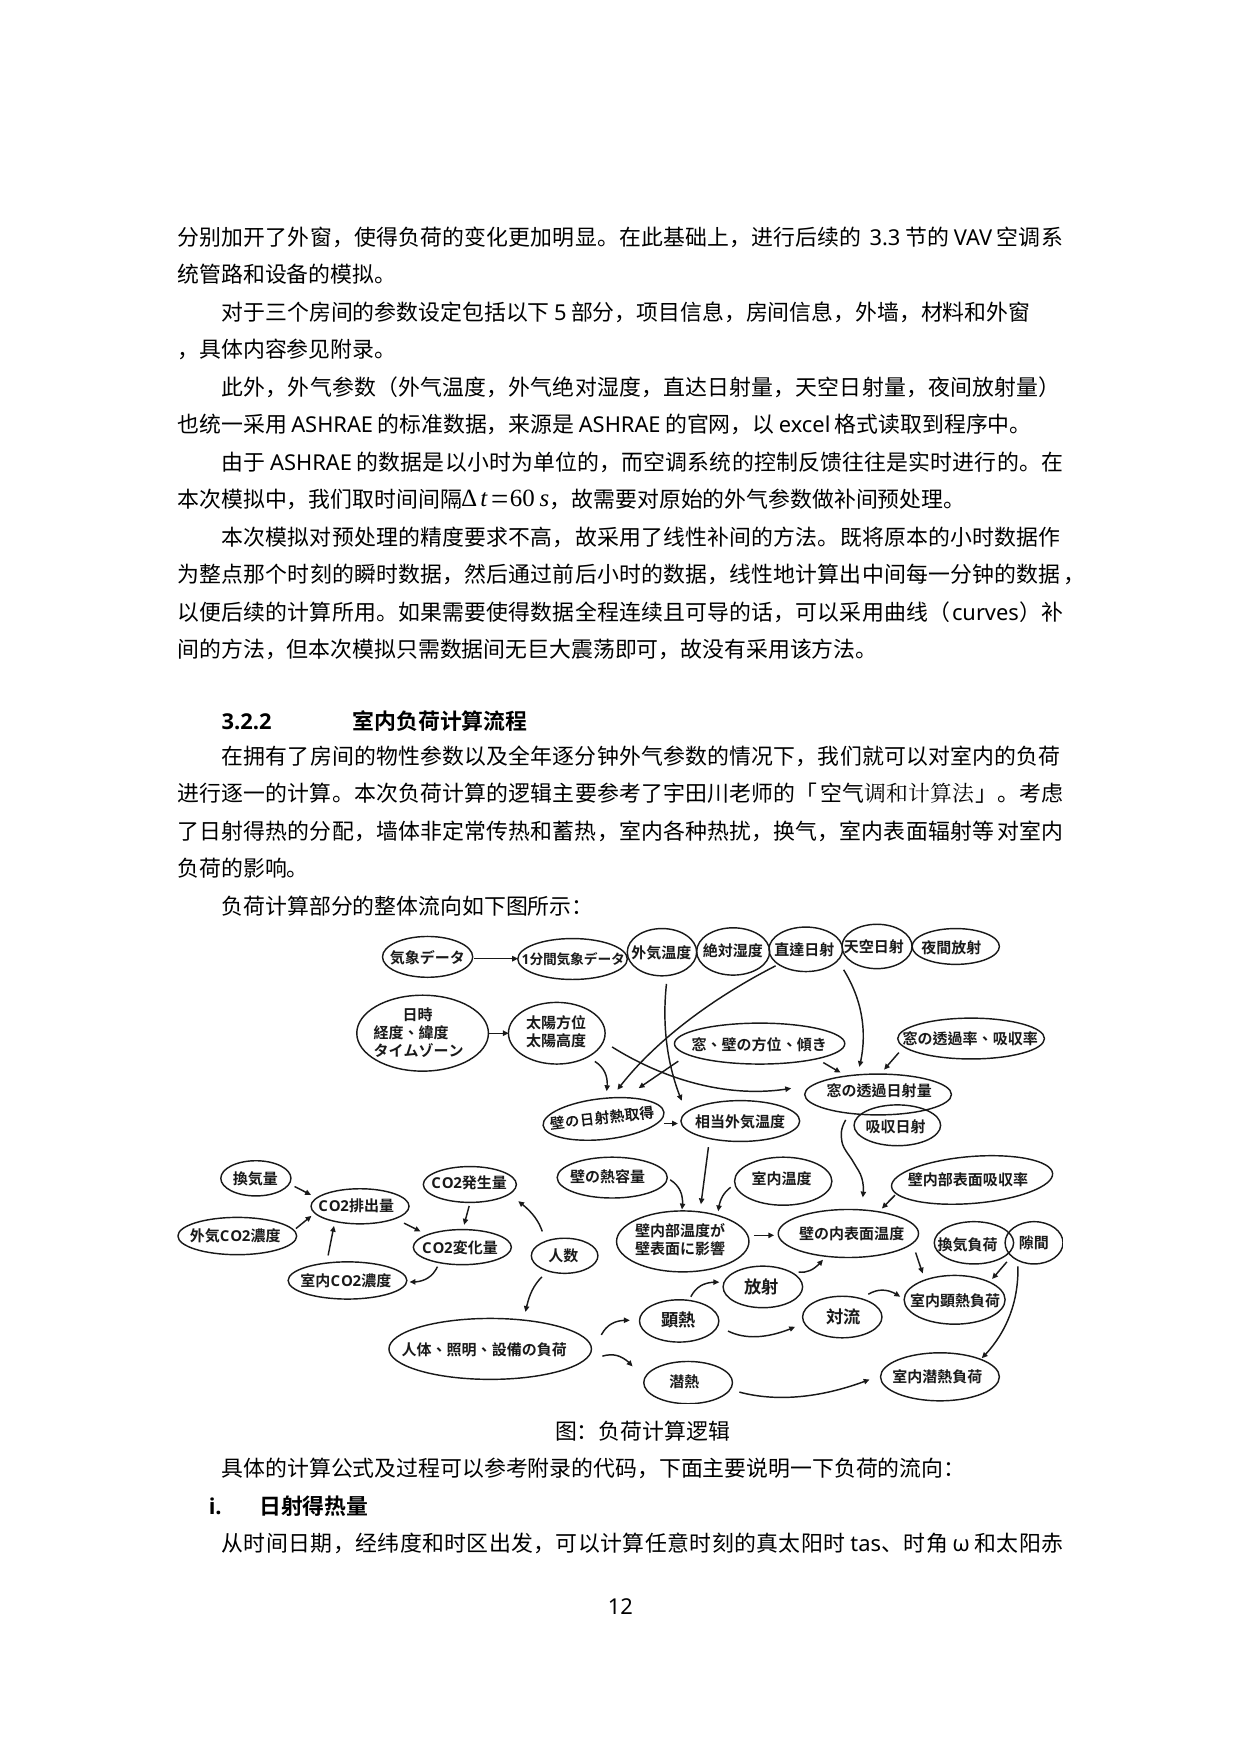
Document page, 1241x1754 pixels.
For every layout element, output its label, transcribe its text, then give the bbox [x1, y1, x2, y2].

subtitle 日射得热量 [221, 1486, 1063, 1523]
text 图：负荷计算逻辑 [177, 1411, 1063, 1448]
text ，具体内容参见附录。 [177, 329, 1063, 367]
text 负荷计算部分的整体流向如下图所示： [177, 886, 1063, 923]
text 由于ASHRAE的数据是以小时为单位的，而空调系统的控制反馈往往是实时进行的。在本次模拟中，我们取时间间隔，故需要对原始的外气参数做补间预处理。 [177, 442, 1063, 517]
text 本次模拟对预处理的精度要求不高，故采用了线性补间的方法。既将原本的小时数据作为整点那个时刻的瞬时数据，然后通过前后小时的数据，线性地计算出中间每一分钟的数据，以便后续的计算所用。如果需要使得数据全程连续且可导的话，可以采用曲线（curves）补间的方法，但本次模拟只需数据间无巨大震荡即可，故没有采用该方法。 [177, 517, 1063, 667]
text 具体的计算公式及过程可以参考附录的代码，下面主要说明一下负荷的流向： [177, 1448, 1063, 1486]
text 在拥有了房间的物性参数以及全年逐分钟外气参数的情况下，我们就可以对室内的负荷进行逐一的计算。本次负荷计算的逻辑主要参考了宇田川老师的「空气调和计算法」。考虑了日射得热的分配，墙体非定常传热和蓄热，室内各种热扰，换气，室内表面辐射等对室内负荷的影响。 [177, 736, 1063, 886]
subtitle 室内负荷计算流程 [177, 704, 1063, 736]
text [177, 217, 1063, 292]
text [177, 1523, 1063, 1561]
text 此外，外气参数（外气温度，外气绝对湿度，直达日射量，天空日射量，夜间放射量）也统一采用ASHRAE的标准数据，来源是ASHRAE的官网，以excel格式读取到程序中。 [177, 367, 1063, 442]
text 对于三个房间的参数设定包括以下5部分，项目信息，房间信息，外墙，材料和外窗 [177, 292, 1063, 329]
